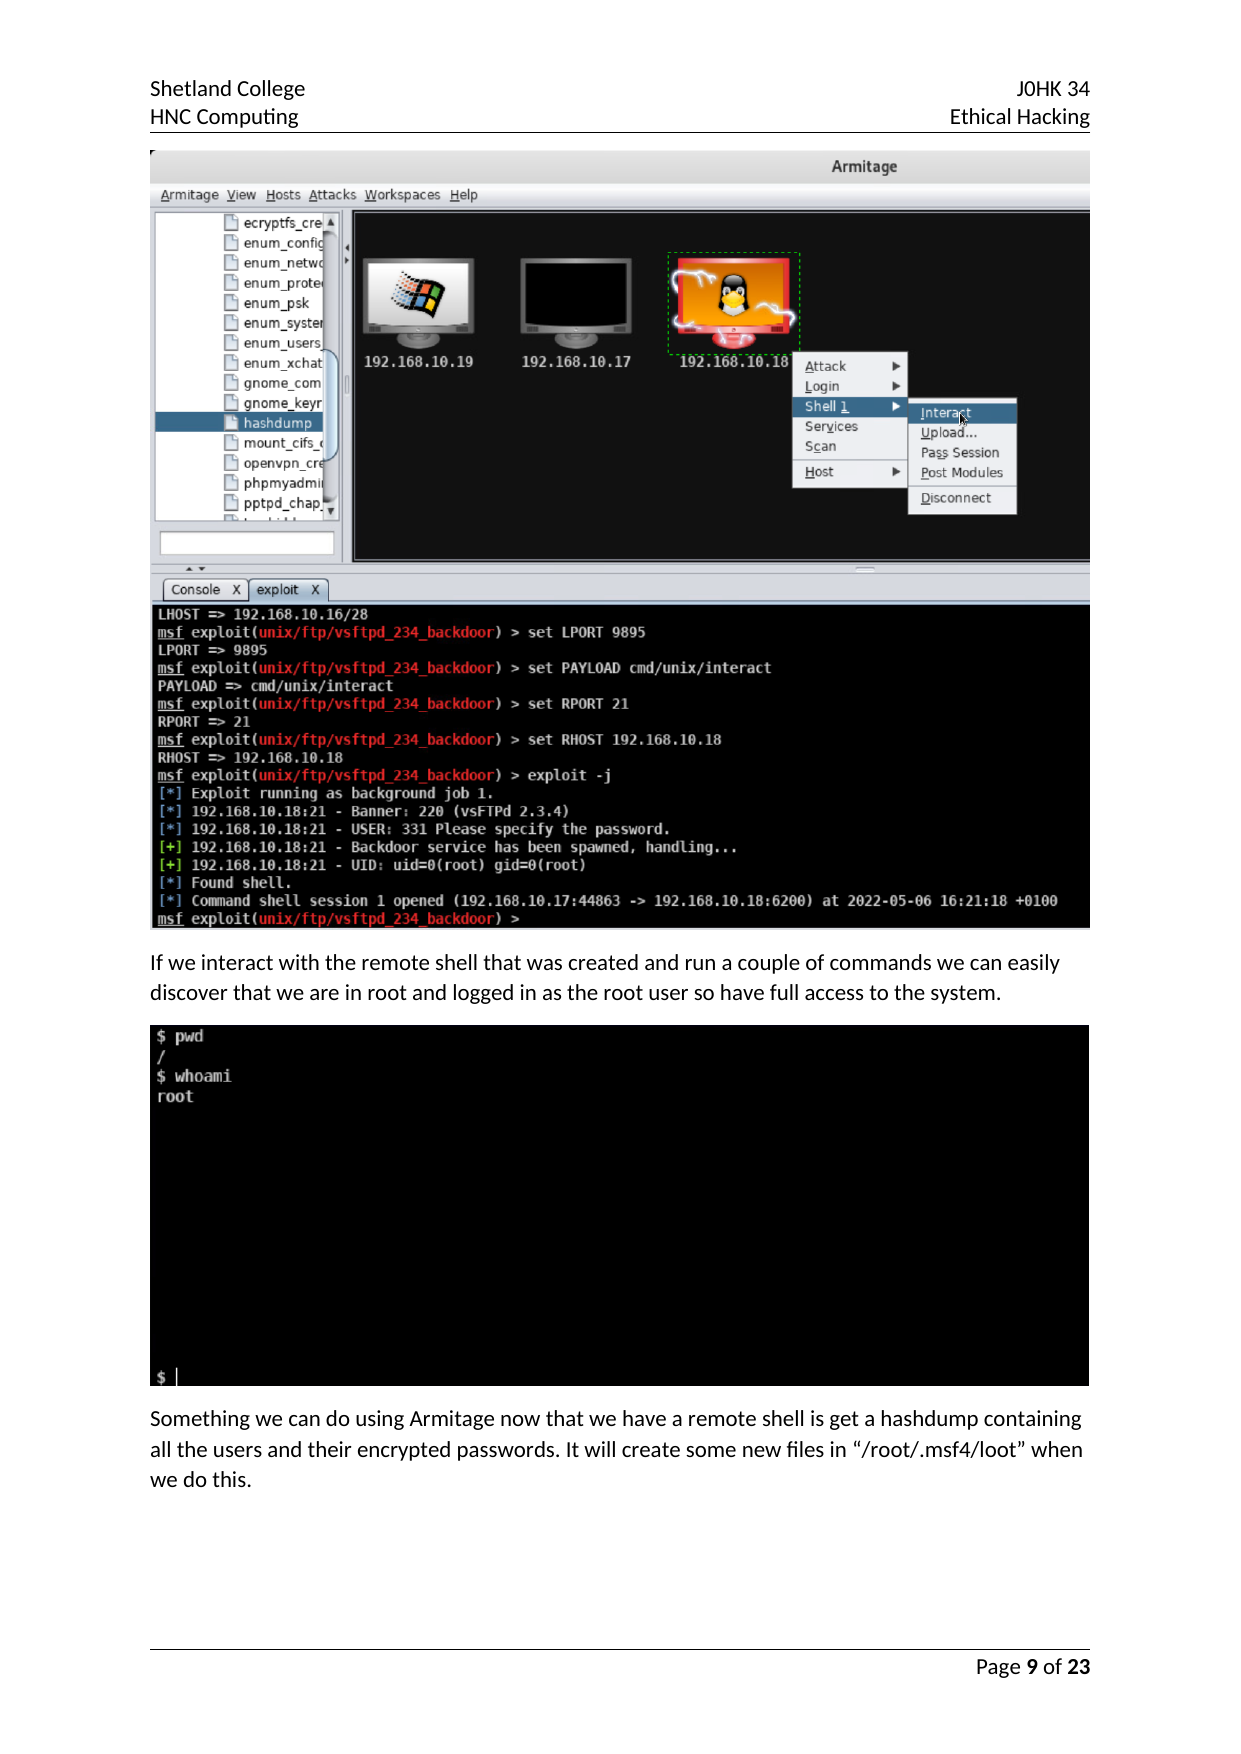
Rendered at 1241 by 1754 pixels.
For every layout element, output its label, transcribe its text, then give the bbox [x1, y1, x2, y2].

text If we interact with the remote shell that was created and run a couple of commands we can easily discover that we are in root and logged in as the root user so have full access to the system. [150, 948, 1090, 1006]
picture [150, 150, 1090, 930]
picture [150, 1025, 1089, 1386]
text Something we can do using Armitage now that we have a remote shell is get a hashdump containing all the users and their encrypted passwords. It will create some new files in “/root/.msf4/loot” when we do this. [150, 1404, 1090, 1493]
